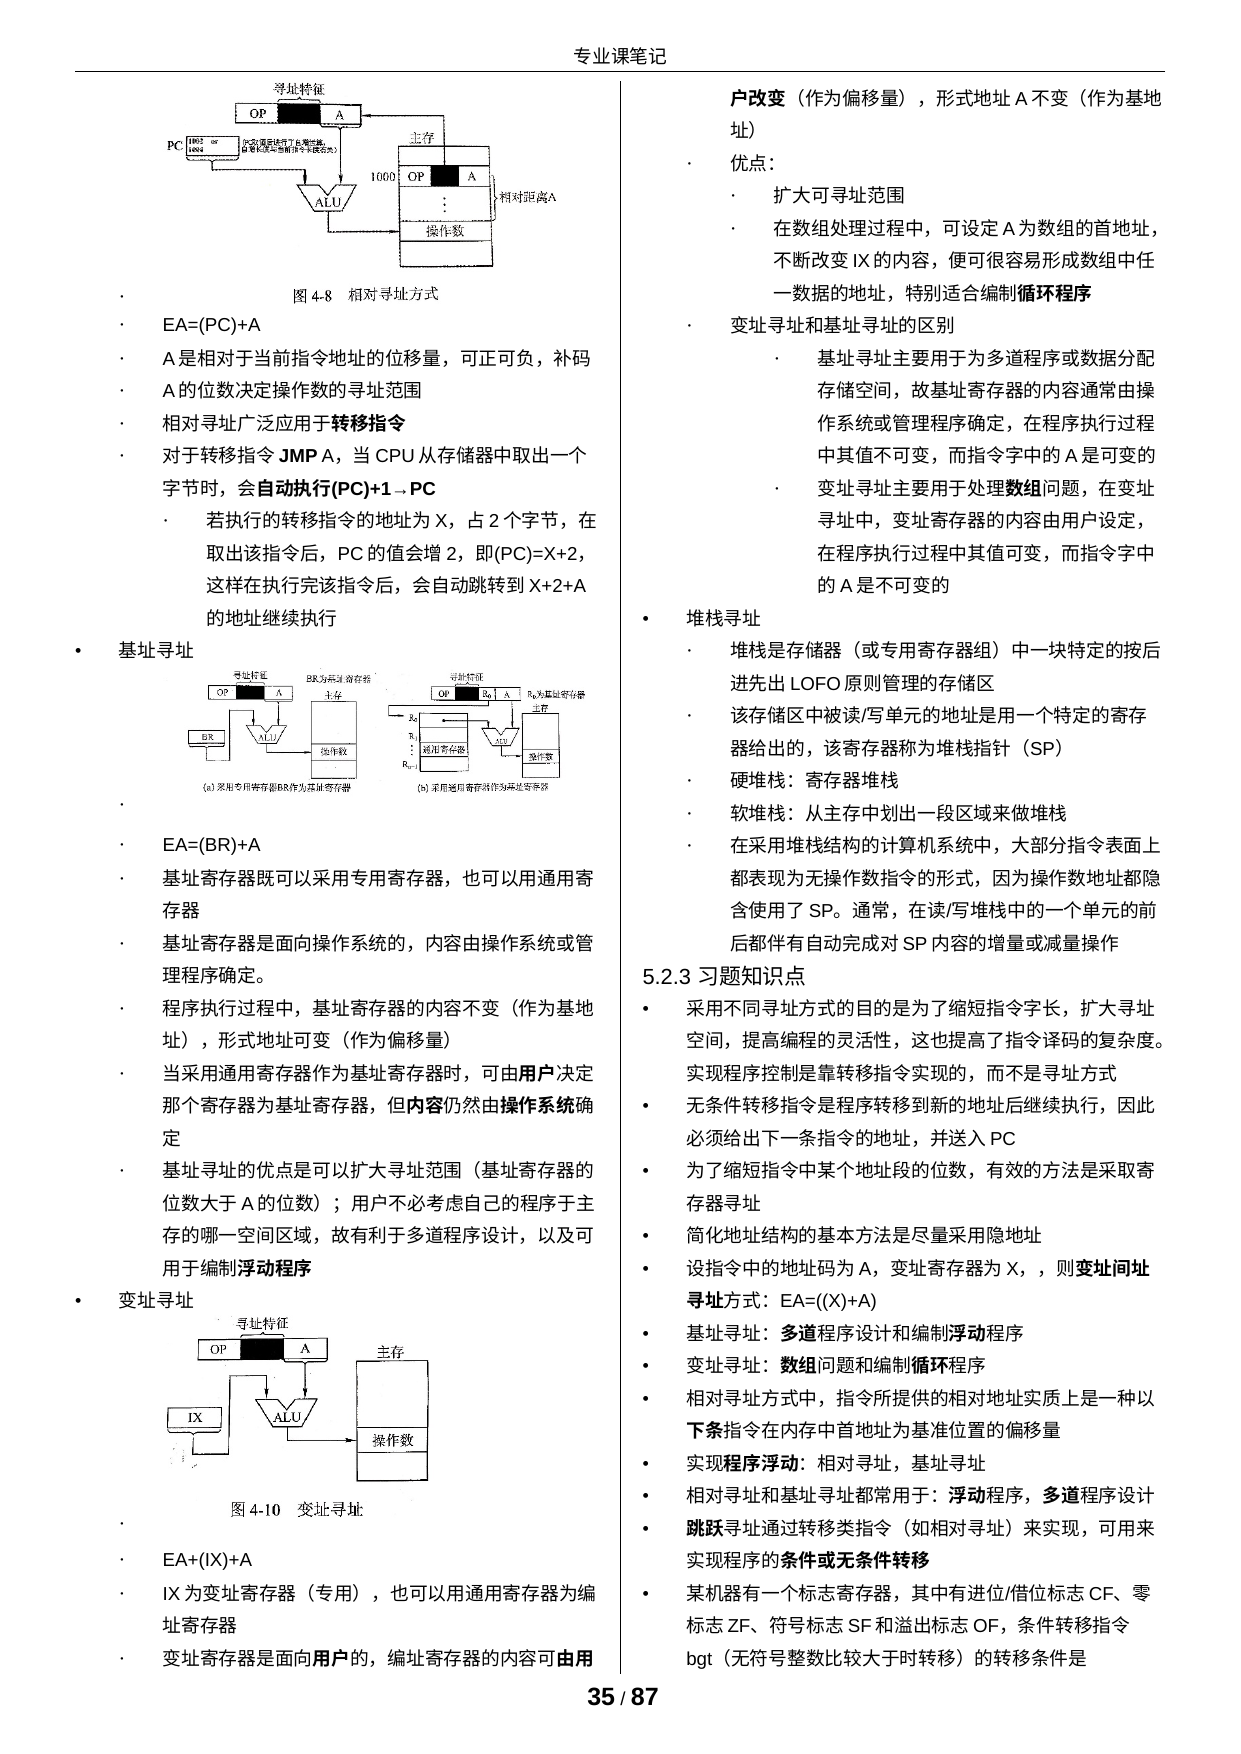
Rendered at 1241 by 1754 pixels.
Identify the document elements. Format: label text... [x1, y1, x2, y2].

text 堆栈寻址 [642, 601, 1165, 633]
list 软堆栈：从主存中划出一段区域来做堆栈 [686, 796, 1165, 828]
text 基址寻址：多道程序设计和编制浮动程序 [642, 1316, 1165, 1348]
subtitle 习题知识点 [642, 958, 1165, 991]
picture [162, 80, 560, 304]
list 基址寻址主要用于为多道程序或数据分配存储空间，故基址寄存器的内容通常由操作系统或管理程序确定，在程序执行过程中其值不可变，而指令字中的A是可变的 [773, 341, 1165, 471]
list IX为变址寄存器（专用），也可以用通用寄存器为编址寄存器 [119, 1576, 598, 1641]
list 优点： [686, 146, 1165, 178]
list 变址寄存器是面向用户的，编址寄存器的内容可由用户改变（作为偏移量），形式地址A不变（作为基地址） [686, 81, 1165, 146]
text 变址寻址：数组问题和编制循环程序 [642, 1348, 1165, 1381]
list 程序执行过程中，基址寄存器的内容不变（作为基地址），形式地址可变（作为偏移量） [119, 991, 598, 1056]
text 变址寻址 [75, 1283, 598, 1316]
text 设指令中的地址码为A，变址寄存器为X，，则变址间址寻址方式：EA=((X)+A) [642, 1251, 1165, 1316]
picture [162, 665, 586, 799]
list 基址寻址的优点是可以扩大寻址范围（基址寄存器的位数大于A的位数）；用户不必考虑自己的程序于主存的哪一空间区域，故有利于多道程序设计，以及可用于编制浮动程序 [119, 1153, 598, 1283]
list 基址寄存器既可以采用专用寄存器，也可以用通用寄存器 [119, 861, 598, 926]
text 简化地址结构的基本方法是尽量采用隐地址 [642, 1218, 1165, 1251]
list 相对寻址广泛应用于转移指令 [119, 406, 598, 438]
list 基址寄存器是面向操作系统的，内容由操作系统或管理程序确定。 [119, 926, 598, 991]
list EA=(PC)+A [119, 308, 598, 341]
text 跳跃寻址通过转移类指令（如相对寻址）来实现，可用来实现程序的条件或无条件转移 [642, 1511, 1165, 1576]
text 无条件转移指令是程序转移到新的地址后继续执行，因此必须给出下一条指令的地址，并送入PC [642, 1088, 1165, 1153]
list EA=(BR)+A [119, 828, 598, 861]
text 采用不同寻址方式的目的是为了缩短指令字长，扩大寻址空间，提高编程的灵活性，这也提高了指令译码的复杂度。实现程序控制是靠转移指令实现的，而不是寻址方式 [642, 991, 1165, 1088]
text 实现程序浮动：相对寻址，基址寻址 [642, 1446, 1165, 1478]
text 某机器有一个标志寄存器，其中有进位/借位标志CF、零标志ZF、符号标志SF和溢出标志OF，条件转移指令bgt（无符号整数比较大于时转移）的转移条件是 [642, 1576, 1165, 1673]
list 硬堆栈：寄存器堆栈 [686, 763, 1165, 796]
list 对于转移指令JMP A，当CPU从存储器中取出一个字节时，会自动执行(PC)+1→PC [119, 438, 598, 503]
list 在采用堆栈结构的计算机系统中，大部分指令表面上都表现为无操作数指令的形式，因为操作数地址都隐含使用了SP。通常，在读/写堆栈中的一个单元的前后都伴有自动完成对SP内容的增量或减量操作 [686, 828, 1165, 958]
list 变址寄存器是面向用户的，编址寄存器的内容可由用户改变（作为偏移量），形式地址A不变（作为基地址） [119, 1641, 598, 1673]
text 相对寻址和基址寻址都常用于：浮动程序，多道程序设计 [642, 1478, 1165, 1511]
text 为了缩短指令中某个地址段的位数，有效的方法是采取寄存器寻址 [642, 1153, 1165, 1218]
picture [162, 1315, 435, 1522]
list A的位数决定操作数的寻址范围 [119, 373, 598, 406]
list 该存储区中被读/写单元的地址是用一个特定的寄存器给出的，该寄存器称为堆栈指针（SP） [686, 698, 1165, 763]
list 扩大可寻址范围 [730, 178, 1165, 211]
text 基址寻址 [75, 633, 598, 666]
list 在数组处理过程中，可设定A为数组的首地址，不断改变IX的内容，便可很容易形成数组中任一数据的地址，特别适合编制循环程序 [730, 211, 1165, 308]
list 堆栈是存储器（或专用寄存器组）中一块特定的按后进先出LOFO原则管理的存储区 [686, 633, 1165, 698]
text 相对寻址方式中，指令所提供的相对地址实质上是一种以下条指令在内存中首地址为基准位置的偏移量 [642, 1381, 1165, 1446]
list 当采用通用寄存器作为基址寄存器时，可由用户决定那个寄存器为基址寄存器，但内容仍然由操作系统确定 [119, 1056, 598, 1153]
list EA+(IX)+A [119, 1543, 598, 1576]
list 若执行的转移指令的地址为X，占2个字节，在取出该指令后，PC的值会增2，即(PC)=X+2，这样在执行完该指令后，会自动跳转到X+2+A的地址继续执行 [162, 503, 598, 633]
list A是相对于当前指令地址的位移量，可正可负，补码 [119, 341, 598, 373]
list 变址寻址和基址寻址的区别 [686, 308, 1165, 341]
list 变址寻址主要用于处理数组问题，在变址寻址中，变址寄存器的内容由用户设定，在程序执行过程中其值可变，而指令字中的A是不可变的 [773, 471, 1165, 601]
